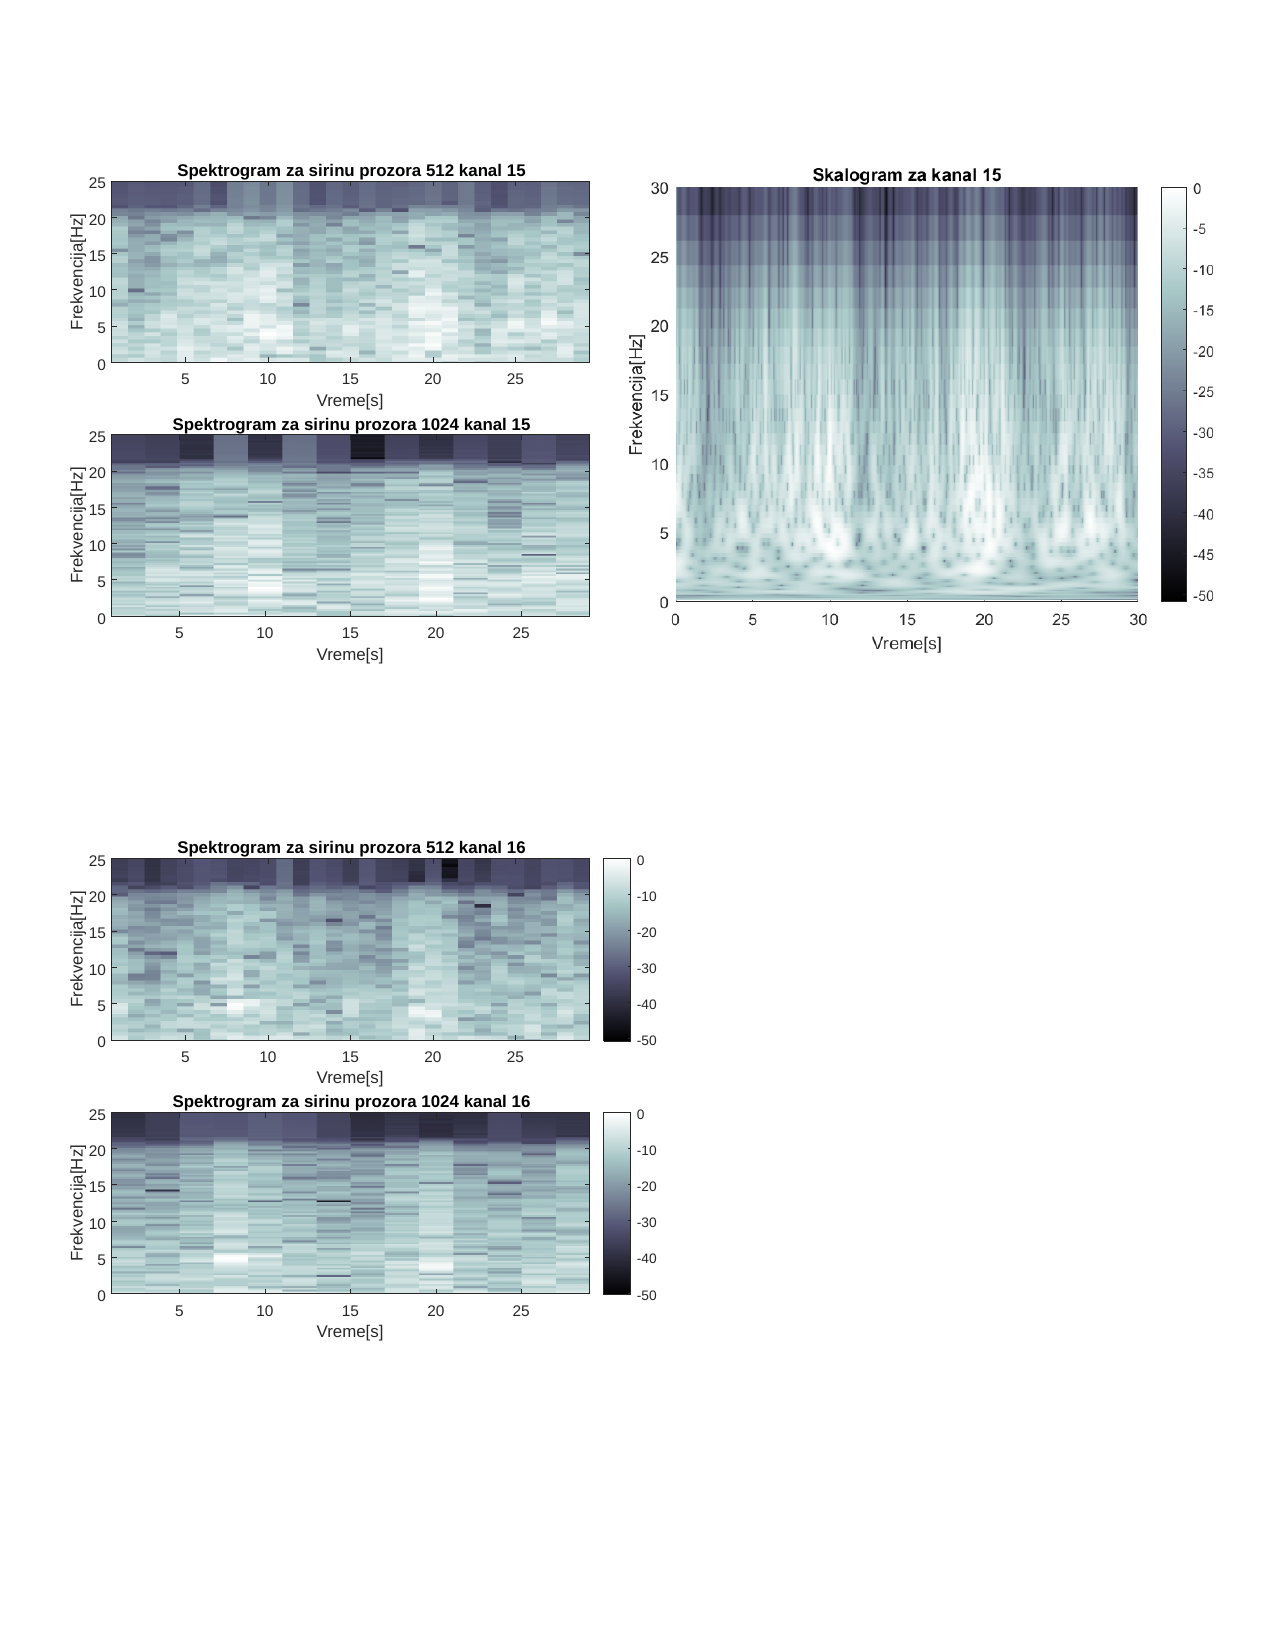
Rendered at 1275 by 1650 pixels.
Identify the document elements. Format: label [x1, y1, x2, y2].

picture [598, 150, 1275, 657]
